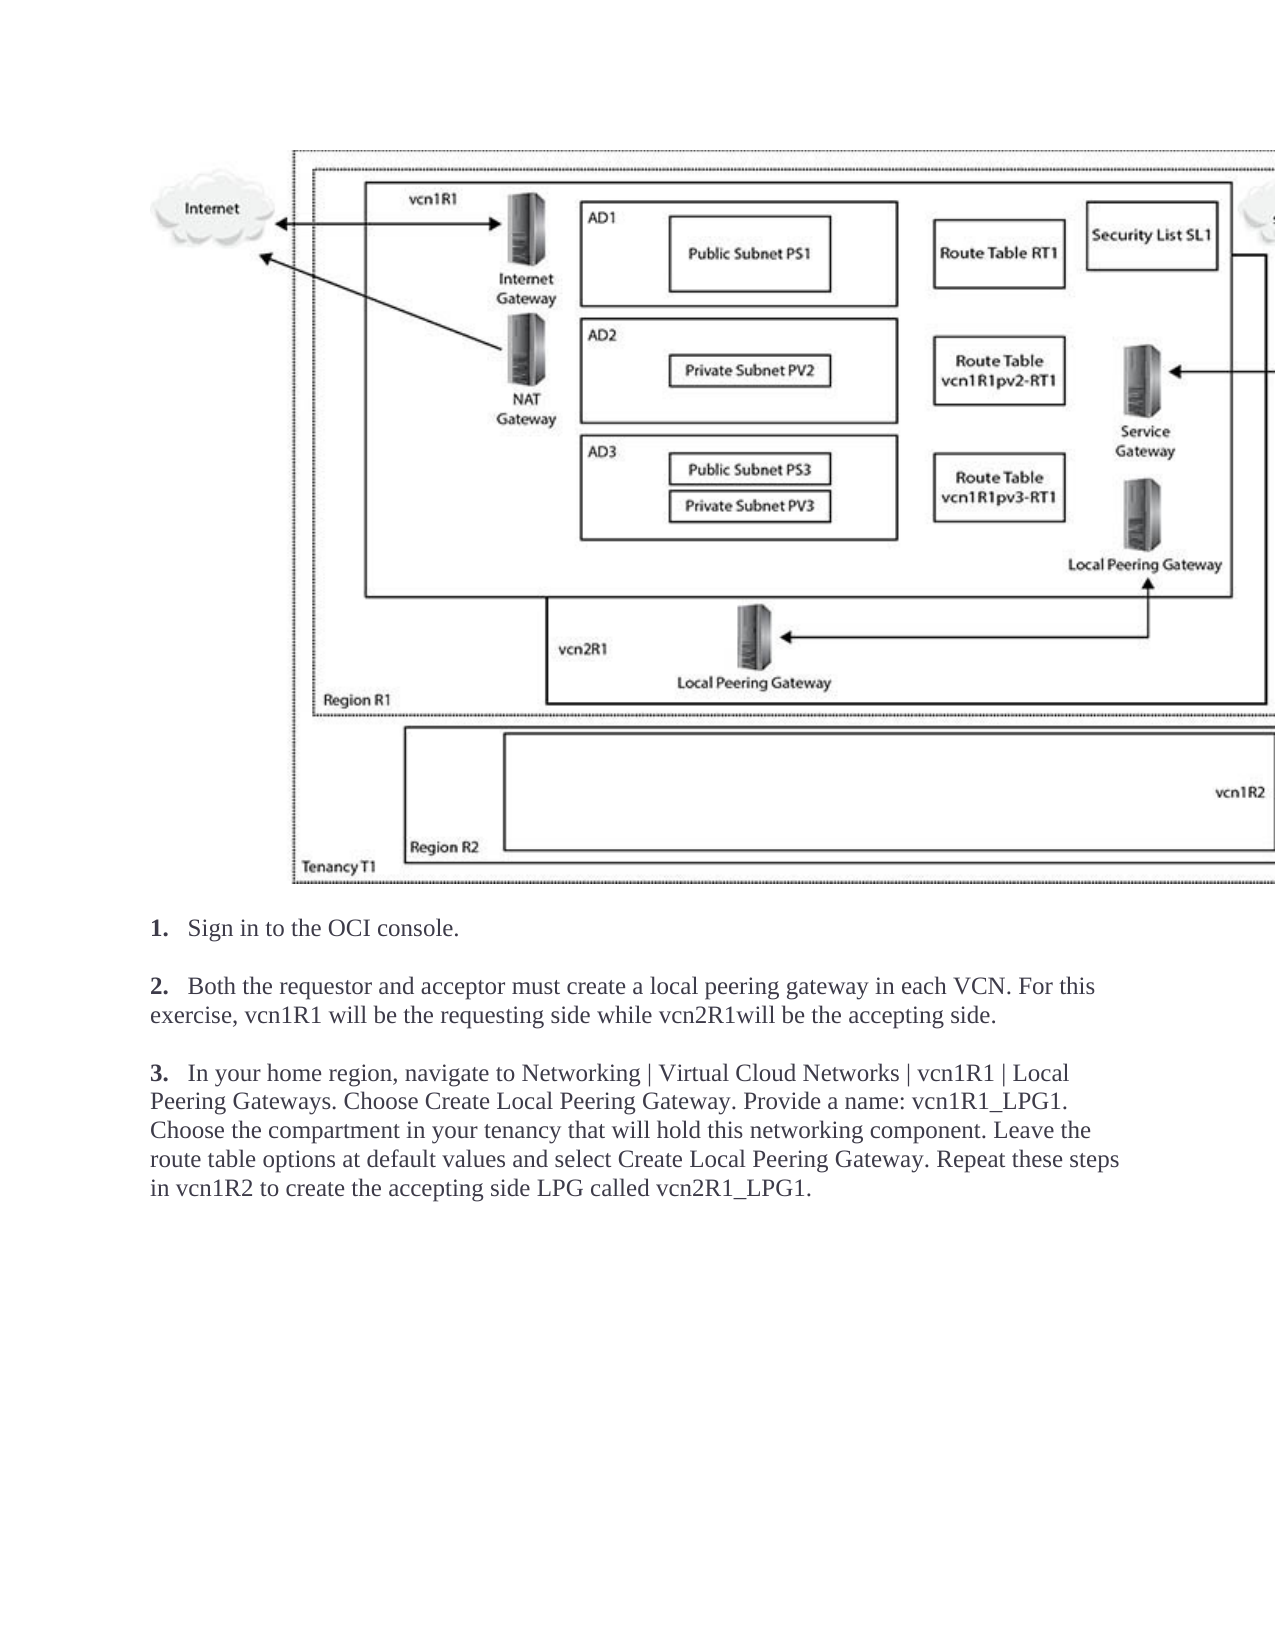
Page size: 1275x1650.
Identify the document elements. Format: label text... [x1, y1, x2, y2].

text 1. Sign in to the OCI console. [150, 913, 1125, 942]
text 2. Both the requestor and acceptor must create a local peering gateway in each VCN. For this exercise, vcn1R1 will be the requesting side while vcn2R1will be the accepting side. [150, 971, 1125, 1028]
text 3. In your home region, navigate to Networking | Virtual Cloud Networks | vcn1R1 | Local Peering Gateways. Choose Create Local Peering Gateway. Provide a name: vcn1R1_LPG1. Choose the compartment in your tenancy that will hold this networking component. Leave the route table options at default values and select Create Local Peering Gateway. Repeat these steps in vcn1R2 to create the accepting side LPG called vcn2R1_LPG1. [150, 1058, 1125, 1201]
picture [150, 150, 1275, 884]
